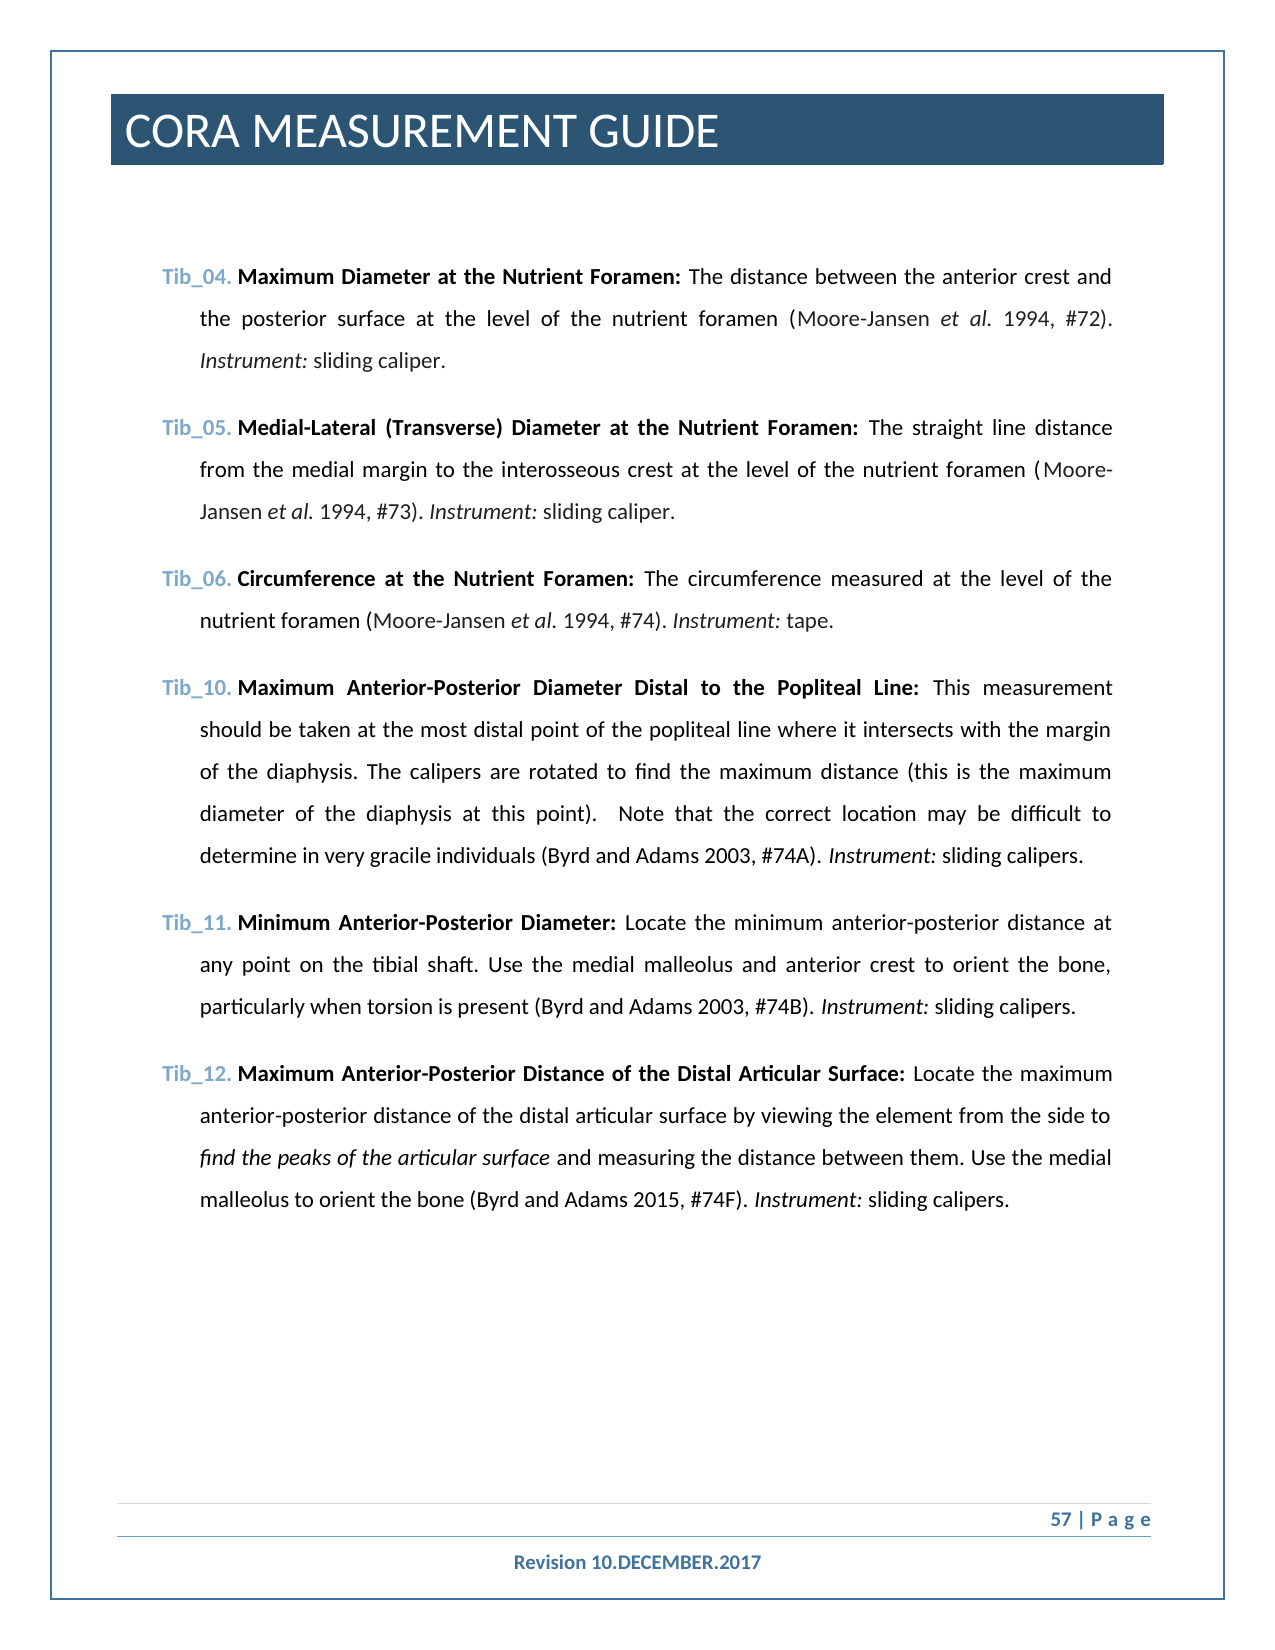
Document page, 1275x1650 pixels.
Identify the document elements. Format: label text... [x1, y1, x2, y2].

list Maximum Diameter at the Nutrient Foramen: The distance between the anterior crest and the posterior surface at the level of the nutrient foramen (Moore-Jansen et al. 1994, #72). Instrument: sliding caliper. [162, 262, 1113, 374]
list Maximum Anterior-Posterior Distance of the Distal Articular Surface: Locate the maximum anterior-posterior distance of the distal articular surface by viewing the element from the side to find the peaks of the articular surface and measuring the distance between them. Use the medial malleolus to orient the bone (Byrd and Adams 2015, #74F). Instrument: sliding calipers. [162, 1059, 1113, 1213]
list Medial-Lateral (Transverse) Diameter at the Nutrient Foramen: The straight line distance from the medial margin to the interosseous crest at the level of the nutrient foramen (Moore-Jansen et al. 1994, #73). Instrument: sliding caliper. [162, 413, 1113, 525]
list Circumference at the Nutrient Foramen: The circumference measured at the level of the nutrient foramen (Moore-Jansen et al. 1994, #74). Instrument: tape. [162, 564, 1113, 634]
list Minimum Anterior-Posterior Diameter: Locate the minimum anterior-posterior distance at any point on the tibial shaft. Use the medial malleolus and anterior crest to orient the bone, particularly when torsion is present (Byrd and Adams 2003, #74B). Instrument: sliding calipers. [162, 908, 1113, 1020]
list Maximum Anterior-Posterior Diameter Distal to the Popliteal Line: This measurement should be taken at the most distal point of the popliteal line where it intersects with the margin of the diaphysis. The calipers are rotated to find the maximum distance (this is the maximum diameter of the diaphysis at this point). Note that the correct location may be difficult to determine in very gracile individuals (Byrd and Adams 2003, #74A). Instrument: sliding calipers. [162, 673, 1113, 869]
